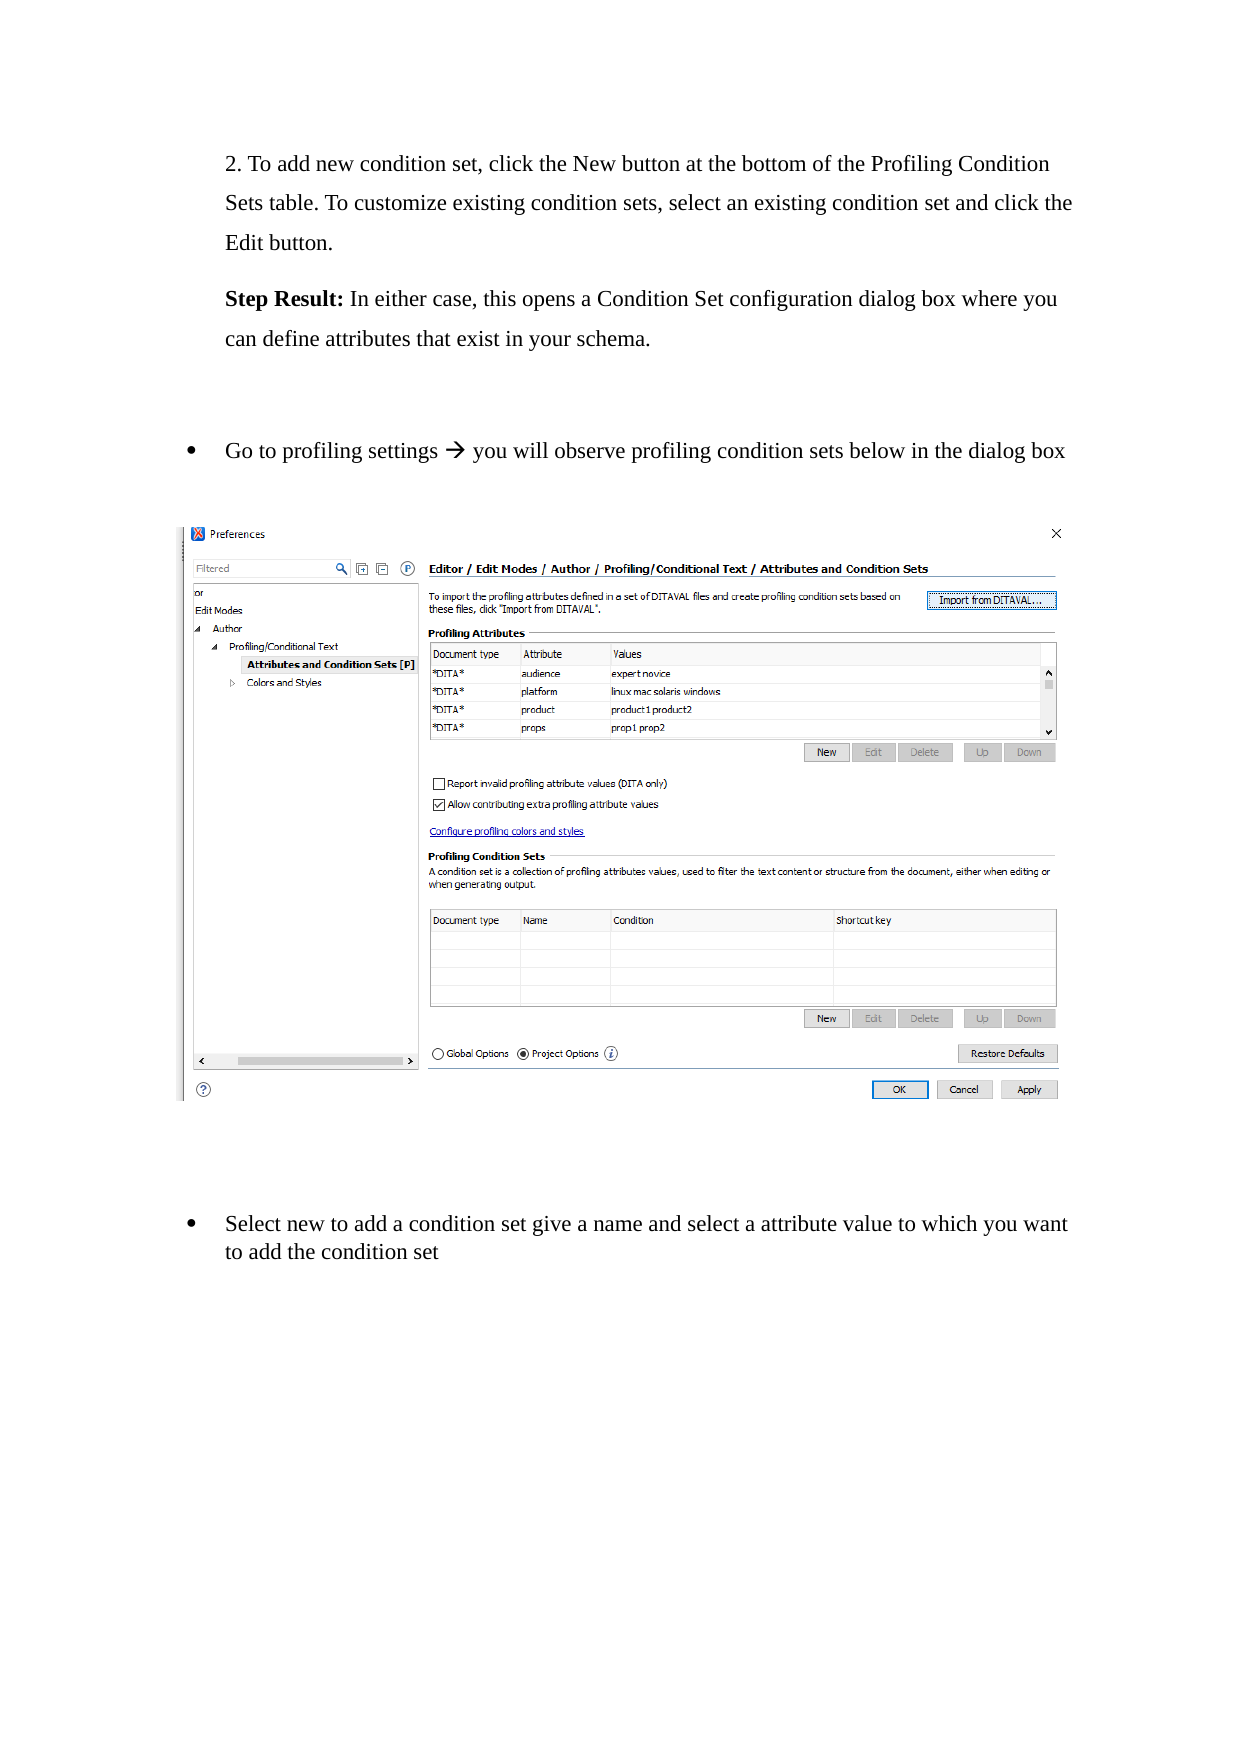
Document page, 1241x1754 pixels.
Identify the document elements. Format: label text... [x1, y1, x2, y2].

list Select new to add a condition set give a name and select a attribute value to which you want to add the condition set [187, 1209, 1090, 1264]
text 2. To add new condition set, click the New button at the bottom of the Profiling Condition Sets table. To customize existing condition sets, select an existing condition set and click the Edit button. [225, 150, 1090, 255]
picture [176, 527, 1064, 1101]
text Step Result: In either case, this opens a Condition Set configuration dialog box where you can define attributes that exist in your schema. [225, 285, 1090, 351]
list Go to profiling settings you will observe profiling condition sets below in the dialog box [187, 437, 1090, 463]
